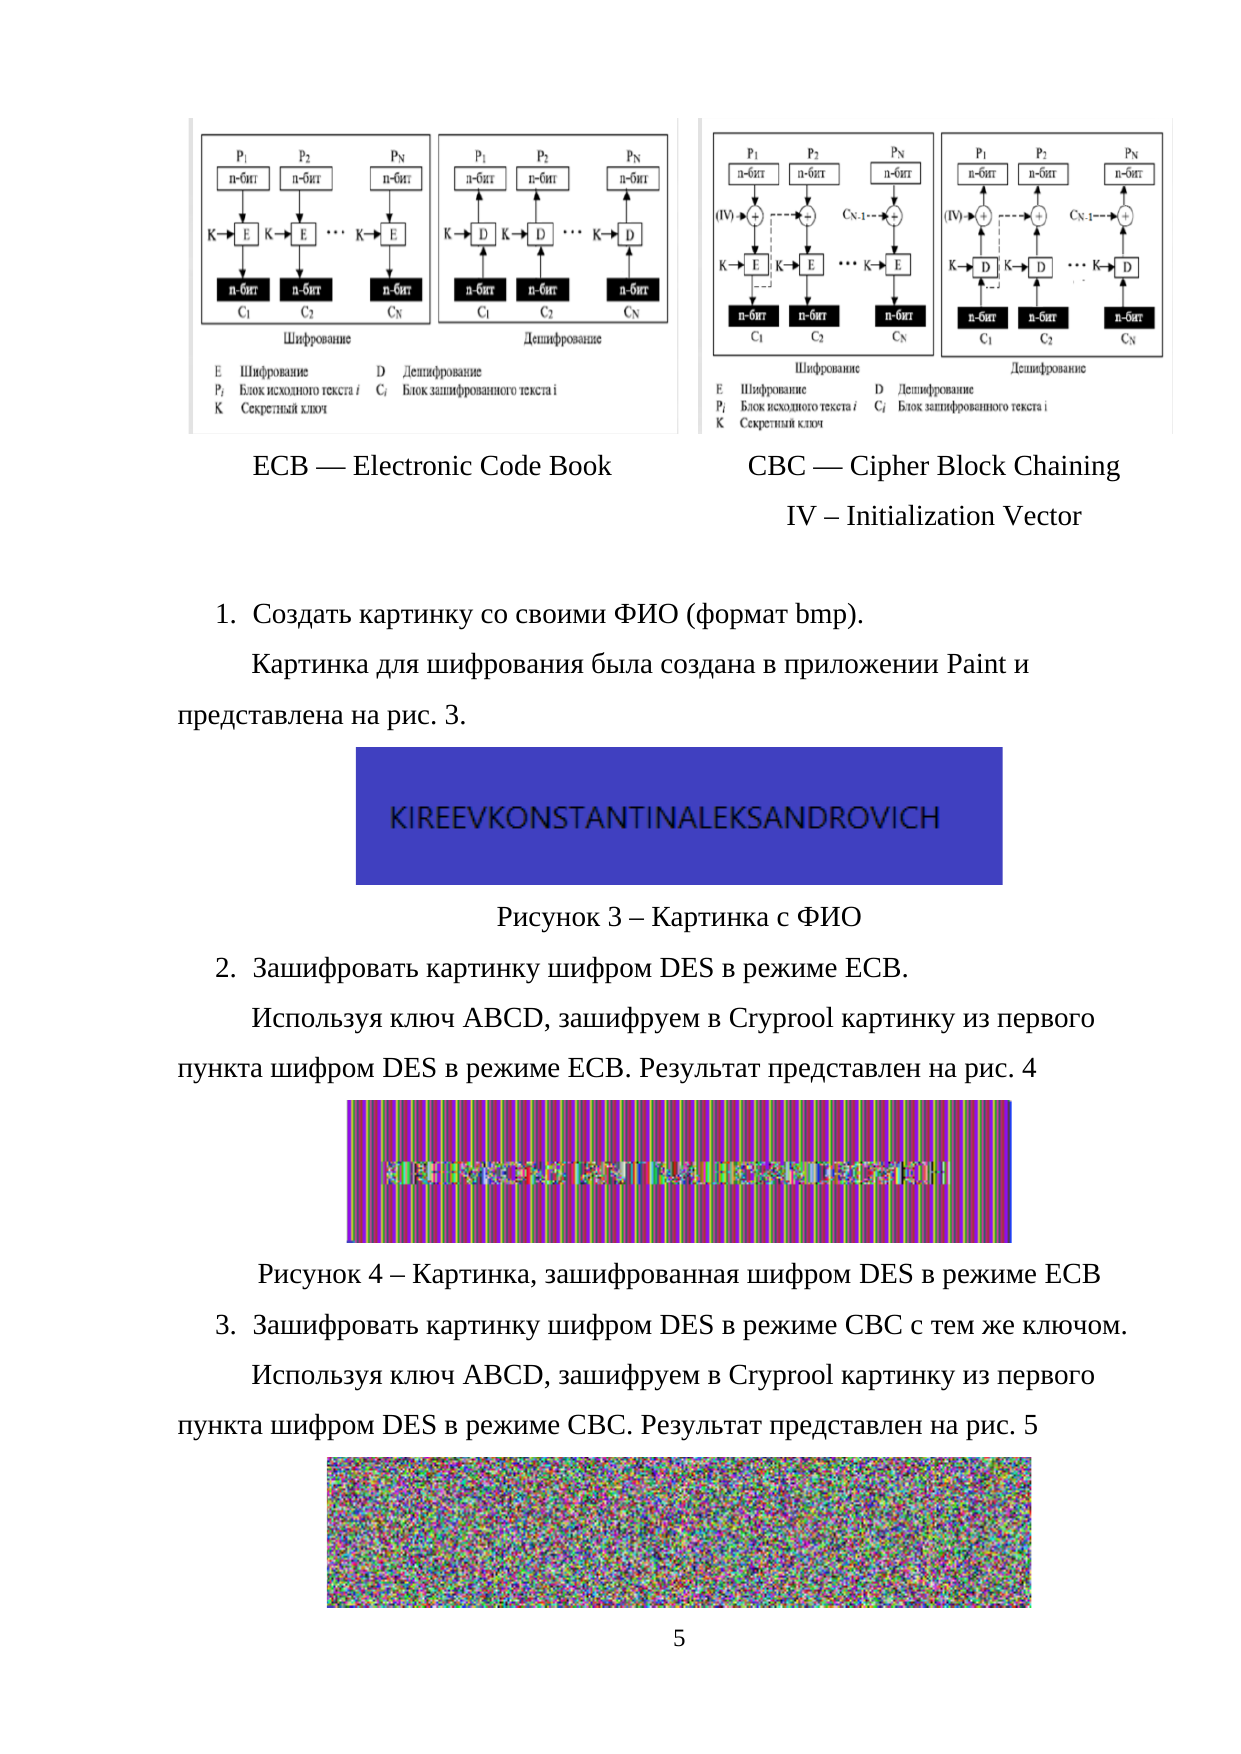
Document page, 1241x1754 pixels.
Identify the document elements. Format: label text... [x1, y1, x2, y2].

list Зашифровать картинку шифром DES в режиме CBC c тем же ключом. [215, 1307, 1181, 1340]
list Создать картинку со своими ФИО (формат bmp). [215, 596, 1181, 630]
picture [355, 747, 1003, 885]
picture [188, 118, 679, 434]
picture [346, 1100, 1012, 1243]
list Используя ключ ABCD, зашифруем в Cryprool картинку из первого пункта шифром DES в режиме ECB. Результат представлен на рис. 4 [177, 1000, 1181, 1084]
picture [698, 118, 1173, 434]
list Рисунок 4 – Картинка, зашифрованная шифром DES в режиме ECB [177, 1257, 1181, 1290]
table_cell ECB — Electronic Code Book [177, 448, 687, 546]
table_header [177, 118, 687, 448]
table_header [687, 118, 1181, 448]
list Зашифровать картинку шифром DES в режиме ECB. [215, 950, 1181, 983]
list Рисунок 3 – Картинка с ФИО [177, 899, 1181, 933]
list Используя ключ ABCD, зашифруем в Cryprool картинку из первого пункта шифром DES в режиме CBC. Результат представлен на рис. 5 [177, 1357, 1181, 1441]
list Картинка для шифрования была создана в приложении Paint и представлена на рис. 3. [177, 647, 1181, 731]
table_cell CBC — Cipher Block Chaining IV – Initialization Vector [687, 448, 1181, 546]
picture [326, 1457, 1032, 1608]
